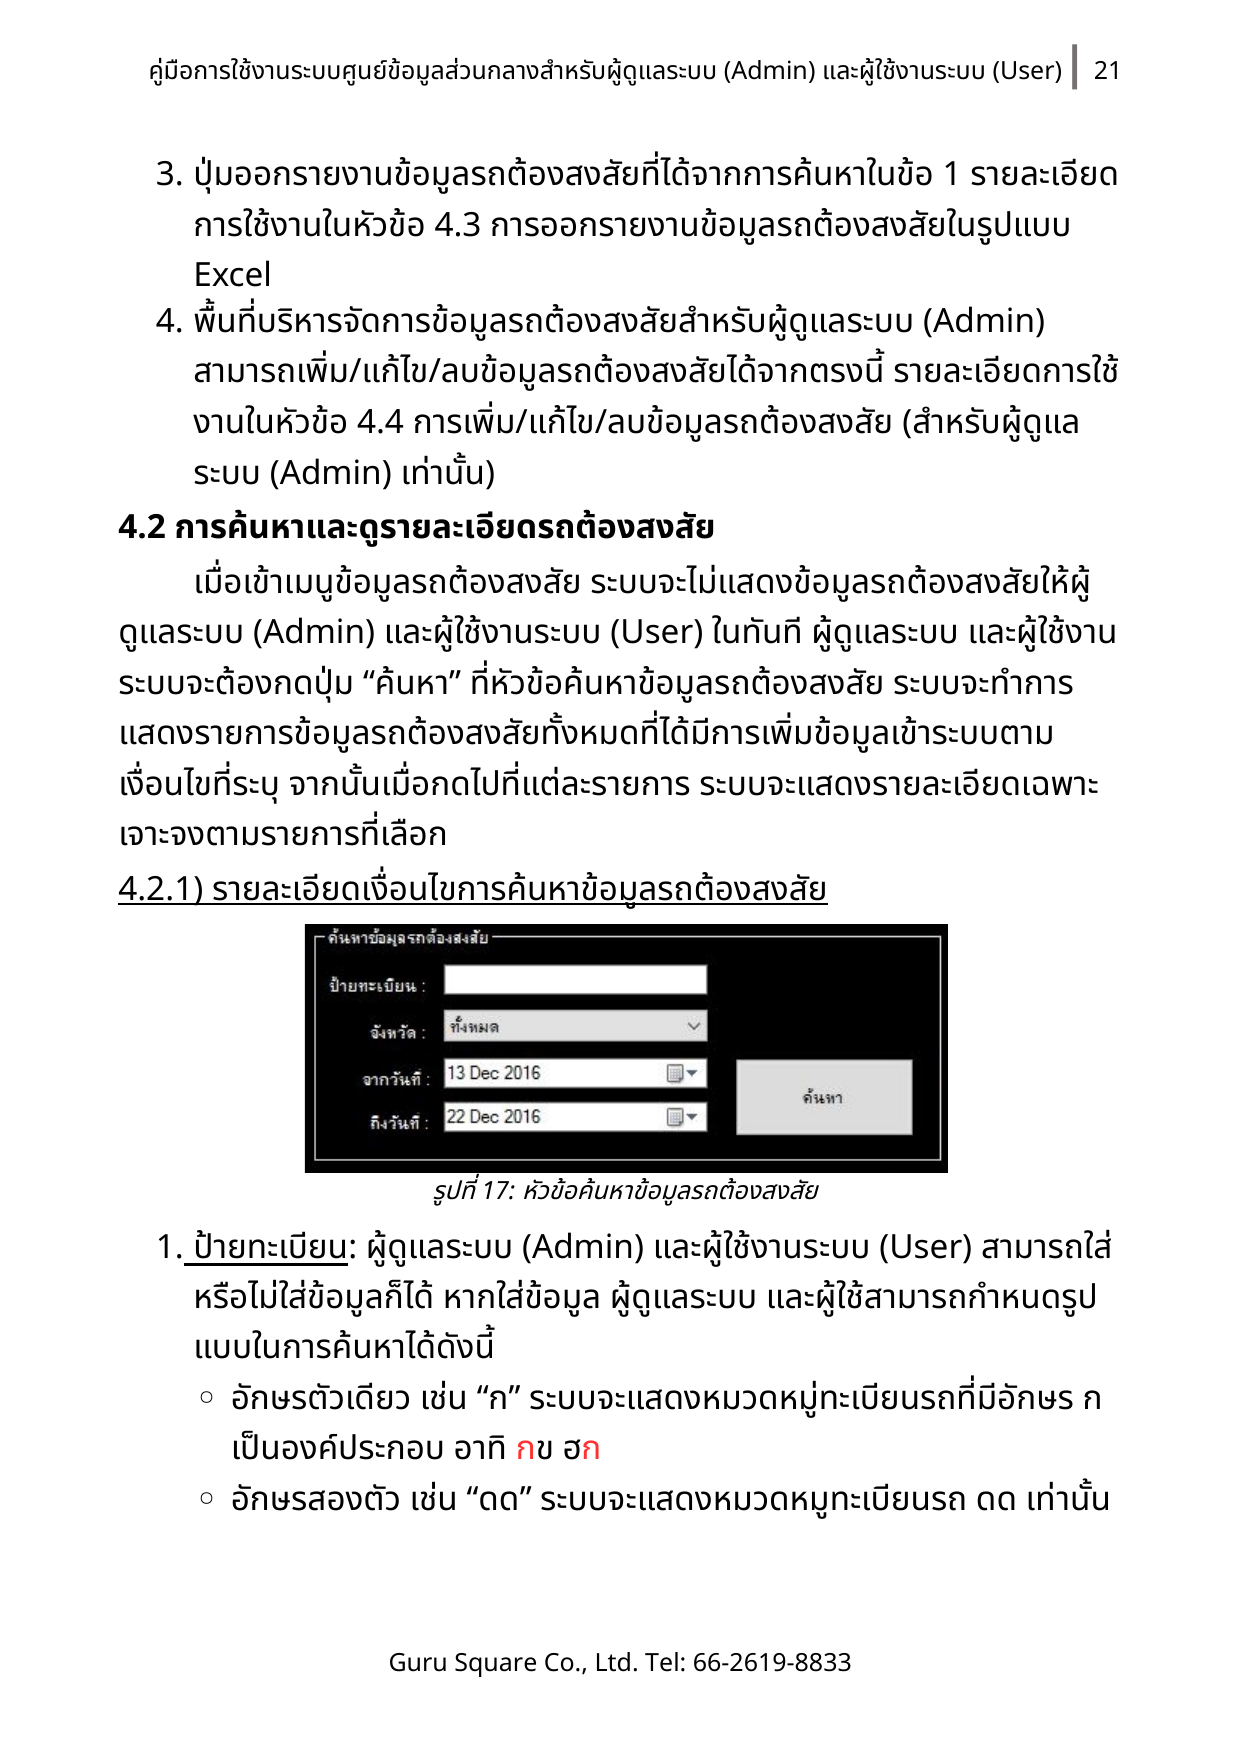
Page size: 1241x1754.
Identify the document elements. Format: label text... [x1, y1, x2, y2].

list พื้นที่บริหารจัดการข้อมูลรถต้องสงสัยสำหรับผู้ดูแลระบบ (Admin) สามารถเพิ่ม/แก้ไข/ลบข้อมูลรถต้องสงสัยได้จากตรงนี้ รายละเอียดการใช้งานในหัวข้อ 4.4 การเพิ่ม/แก้ไข/ลบข้อมูลรถต้องสงสัย (สำหรับผู้ดูแลระบบ (Admin) เท่านั้น) [156, 297, 1122, 499]
subtitle 4.2 การค้นหาและดูรายละเอียดรถต้องสงสัย [118, 503, 1122, 554]
list อักษรตัวเดียว เช่น “ก” ระบบจะแสดงหมวดหมู่ทะเบียนรถที่มีอักษร ก เป็นองค์ประกอบ อาทิ กข ฮก [193, 1374, 1122, 1475]
list ปุ่มออกรายงานข้อมูลรถต้องสงสัยที่ได้จากการค้นหาในข้อ 1 รายละเอียดการใช้งานในหัวข้อ 4.3 การออกรายงานข้อมูลรถต้องสงสัยในรูปแบบ Excel [156, 150, 1122, 297]
text เมื่อเข้าเมนูข้อมูลรถต้องสงสัย ระบบจะไม่แสดงข้อมูลรถต้องสงสัยให้ผู้ดูแลระบบ (Admin) และผู้ใช้งานระบบ (User) ในทันที ผู้ดูแลระบบ และผู้ใช้งานระบบจะต้องกดปุ่ม “ค้นหา” ที่หัวข้อค้นหาข้อมูลรถต้องสงสัย ระบบจะทำการแสดงรายการข้อมูลรถต้องสงสัยทั้งหมดที่ได้มีการเพิ่มข้อมูลเข้าระบบตามเงื่อนไขที่ระบุ จากนั้นเมื่อกดไปที่แต่ละรายการ ระบบจะแสดงรายละเอียดเฉพาะเจาะจงตามรายการที่เลือก [118, 558, 1122, 861]
subtitle 4.2.1) รายละเอียดเงื่อนไขการค้นหาข้อมูลรถต้องสงสัย [118, 865, 1122, 915]
list อักษรสองตัว เช่น “ดด” ระบบจะแสดงหมวดหมูทะเบียนรถ ดด เท่านั้น [193, 1475, 1122, 1525]
picture [304, 924, 948, 1173]
